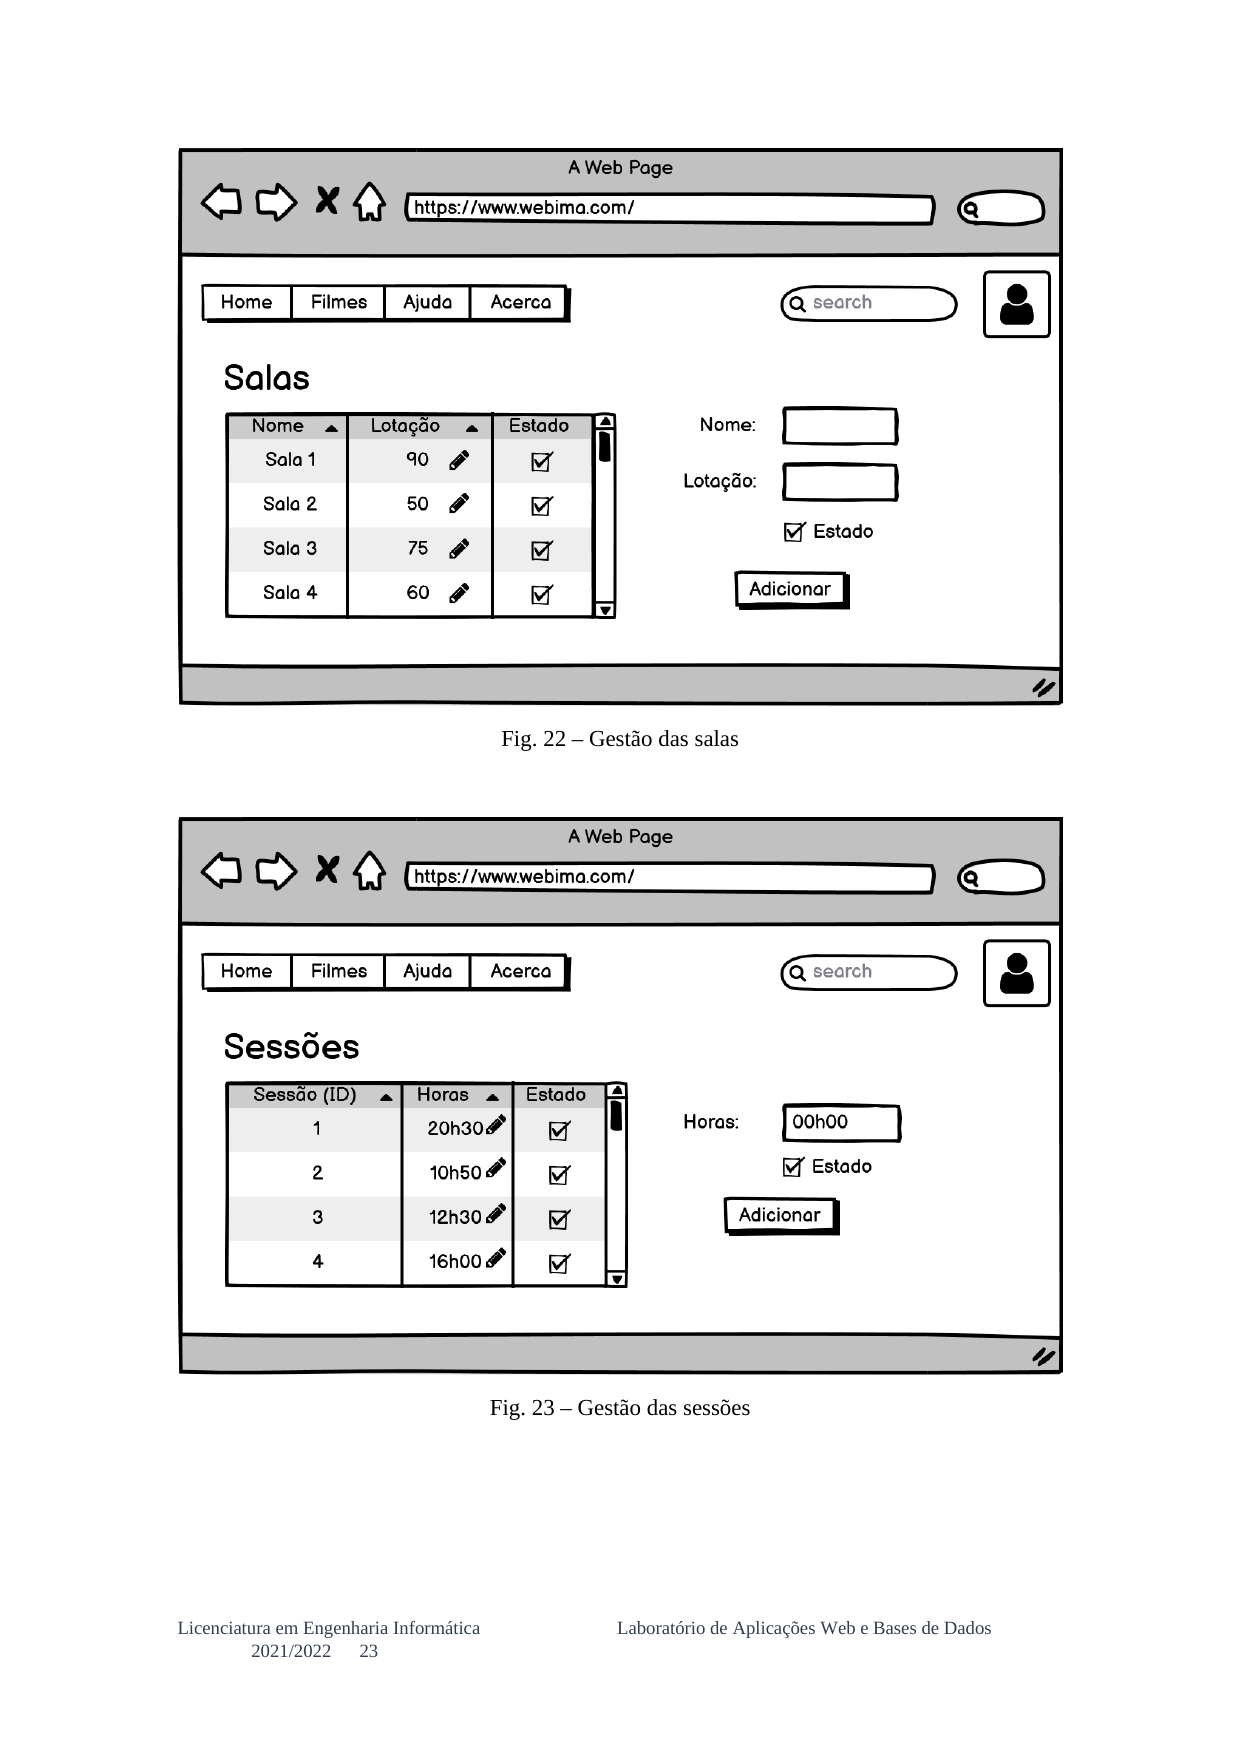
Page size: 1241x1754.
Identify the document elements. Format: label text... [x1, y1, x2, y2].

picture [177, 816, 1063, 1375]
picture [177, 147, 1063, 706]
text Fig. 23 – Gestão das sessões [177, 1393, 1063, 1420]
text Fig. 22 – Gestão das salas [177, 724, 1063, 751]
